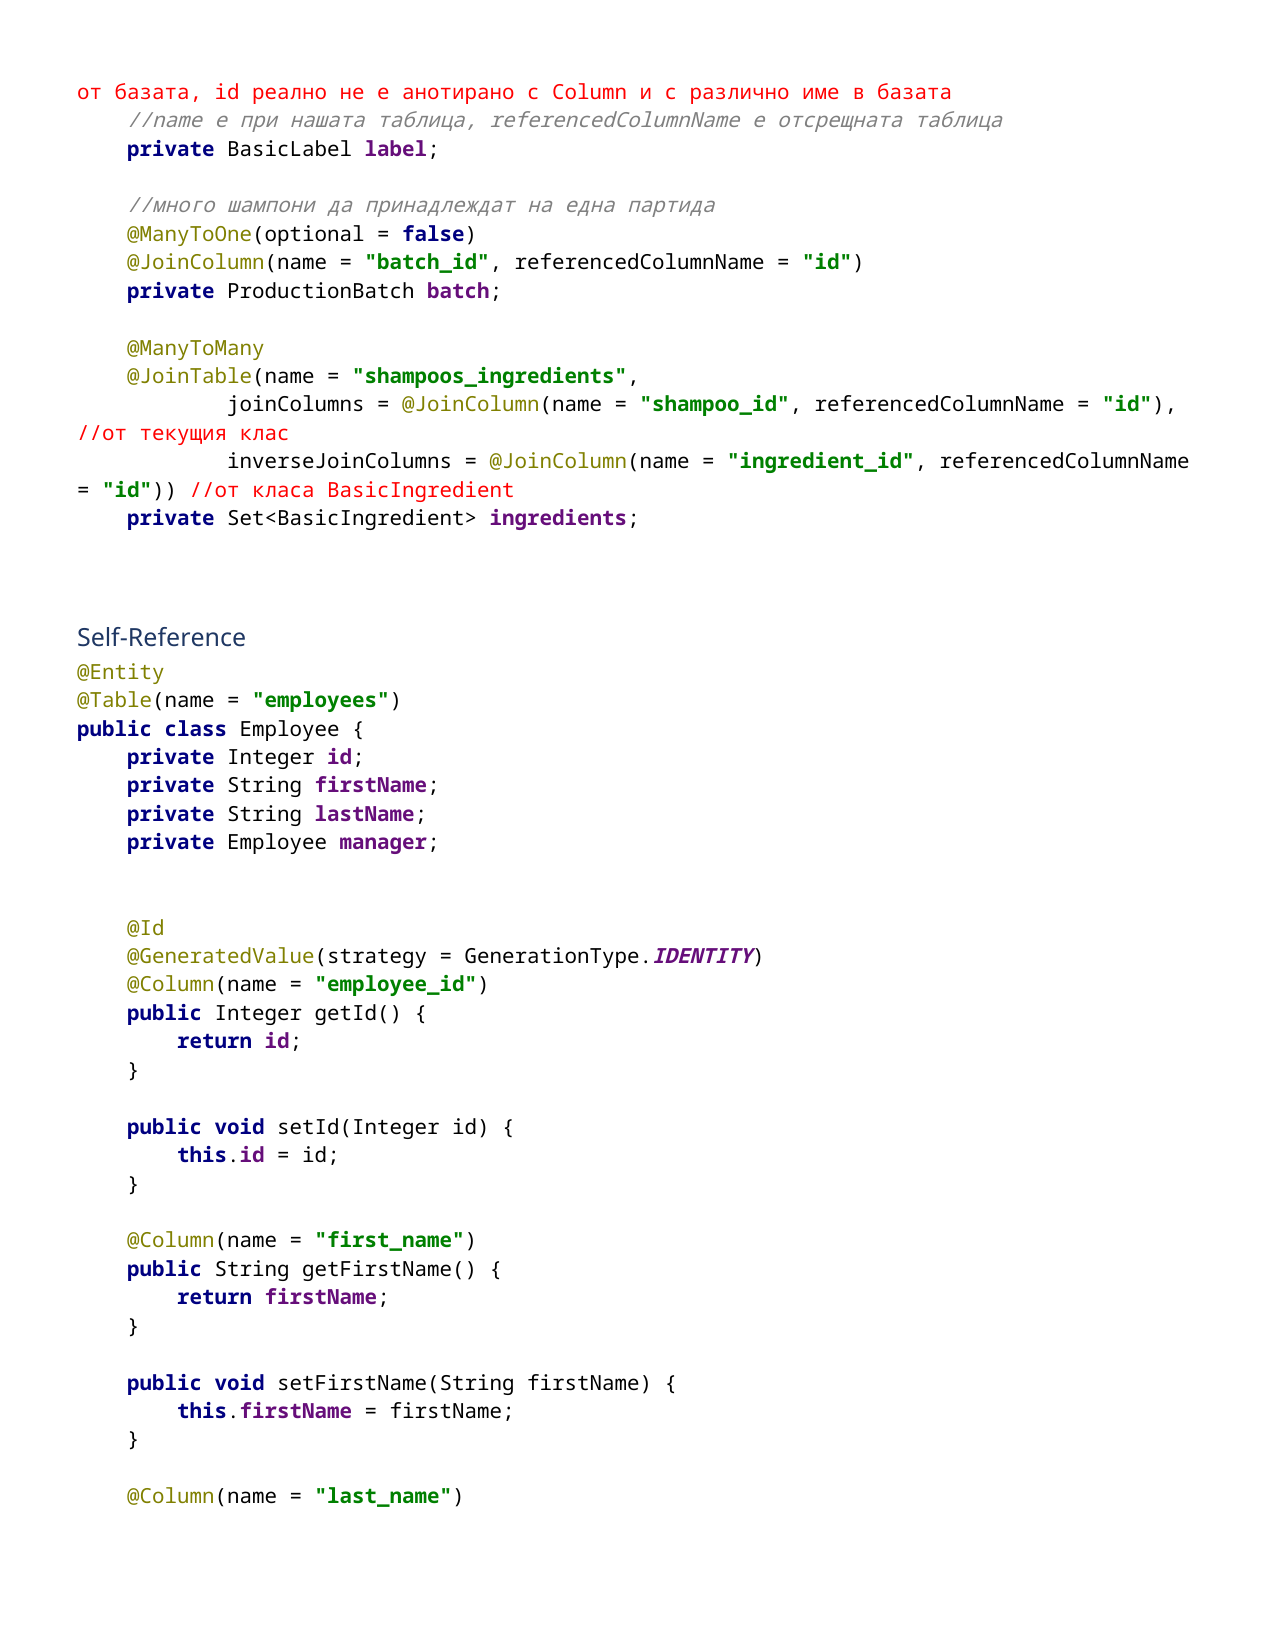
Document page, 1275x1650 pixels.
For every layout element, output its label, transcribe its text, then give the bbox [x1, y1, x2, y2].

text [77, 657, 1198, 1510]
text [77, 77, 1198, 532]
subtitle Self-Reference [77, 620, 1198, 654]
